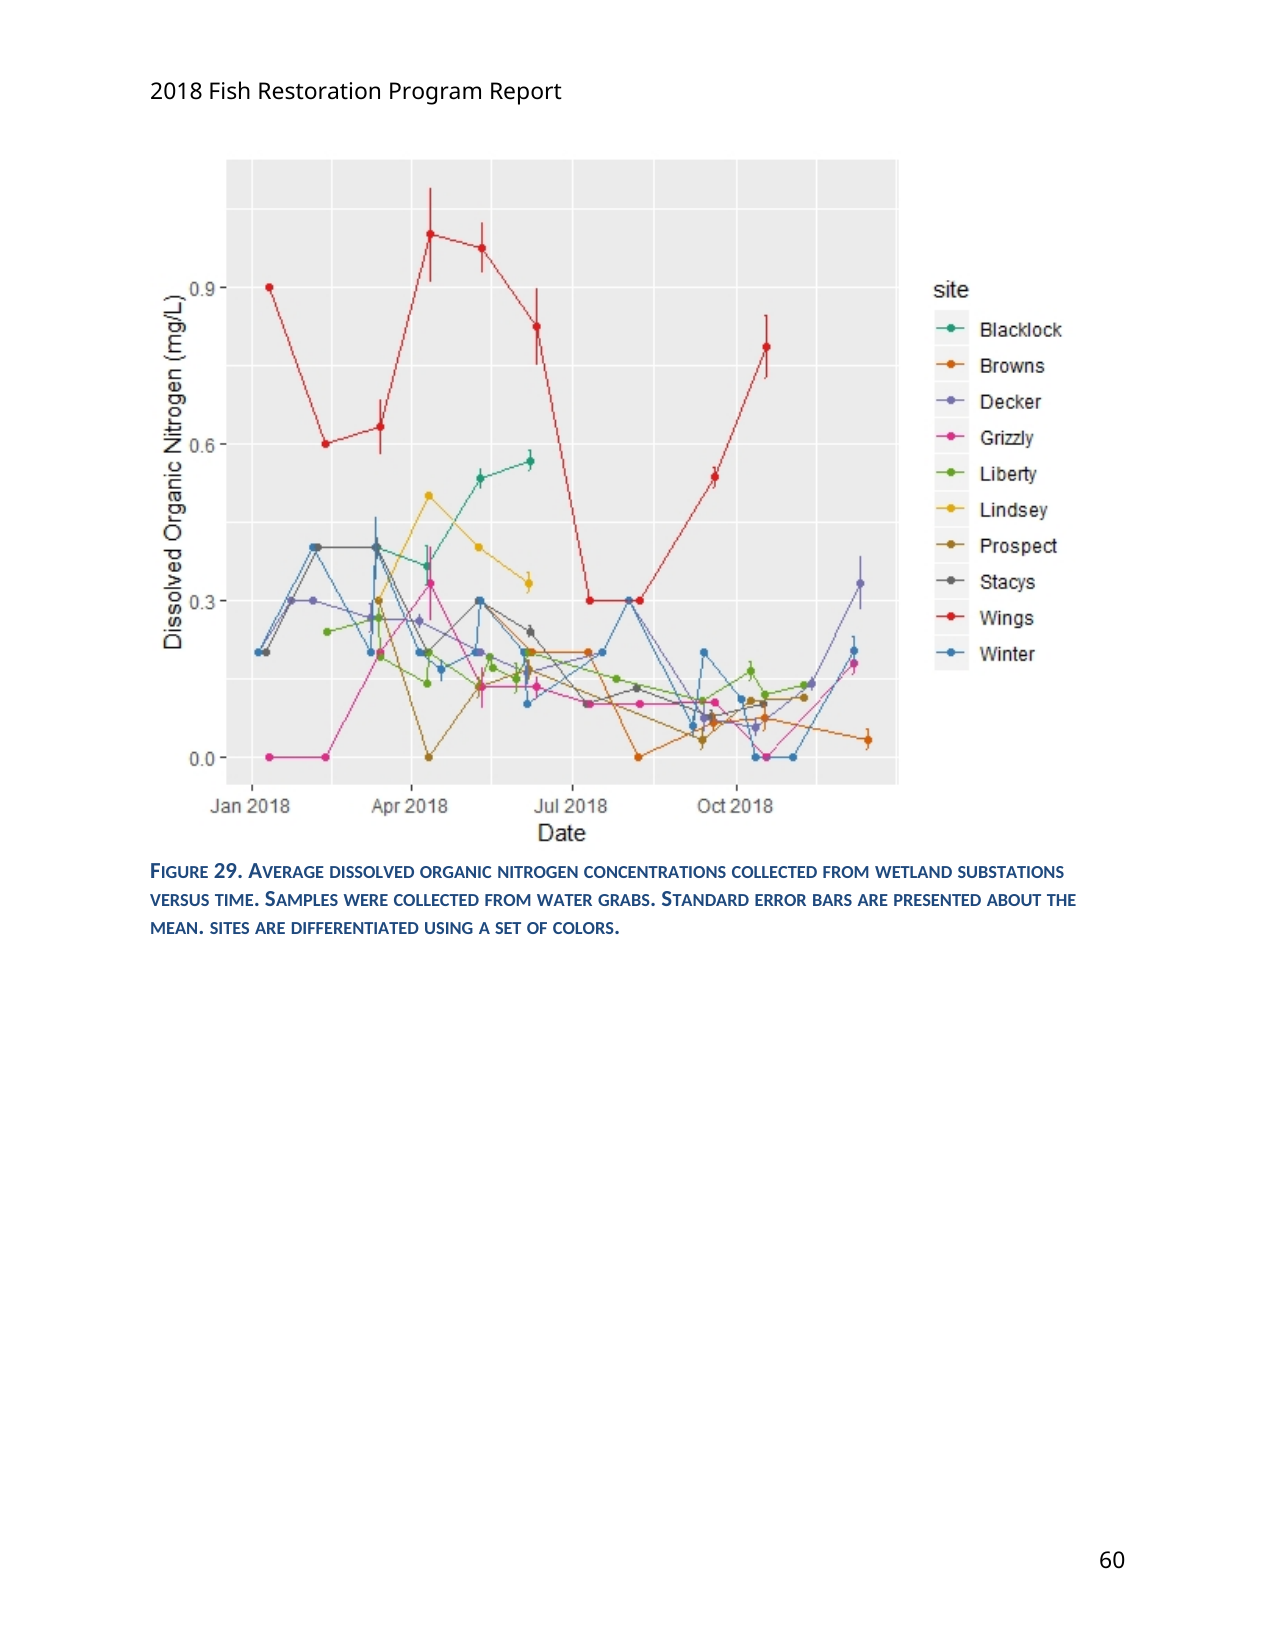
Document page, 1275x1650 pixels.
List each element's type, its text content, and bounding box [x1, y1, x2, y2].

picture [150, 150, 1085, 857]
text Figure 29. Average dissolved organic nitrogen concentrations collected from wetland substations versus time. Samples were collected from water grabs. Standard error bars are presented about the mean. sites are differentiated using a set of colors. [150, 856, 1125, 940]
